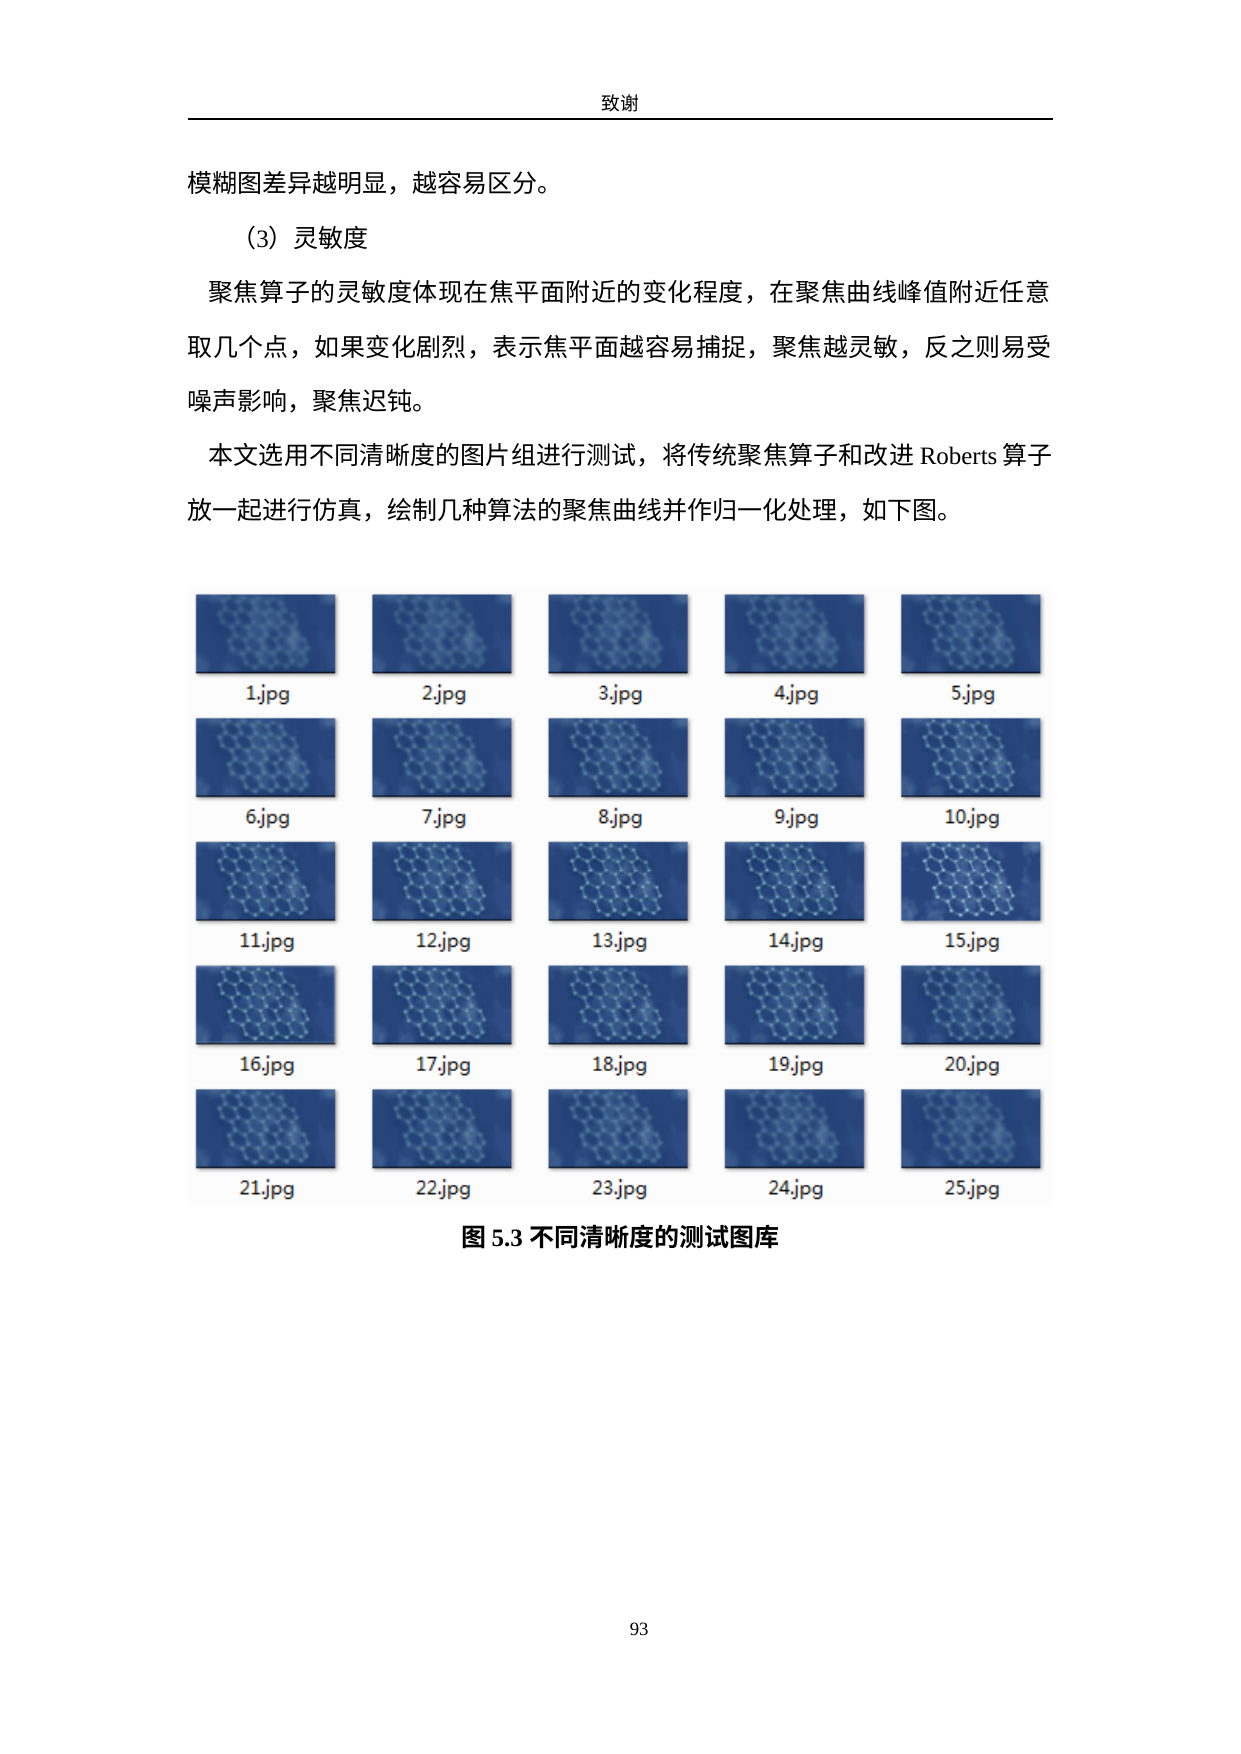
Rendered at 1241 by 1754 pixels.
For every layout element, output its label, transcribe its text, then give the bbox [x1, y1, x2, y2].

list 灵敏度 [187, 218, 1053, 254]
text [187, 164, 1053, 200]
picture [187, 587, 1053, 1204]
text 本文选用不同清晰度的图片组进行测试，将传统聚焦算子和改进Roberts算子放一起进行仿真，绘制几种算法的聚焦曲线并作归一化处理，如下图。 [187, 436, 1053, 526]
text 图5.3 不同清晰度的测试图库 [187, 1218, 1053, 1254]
text 聚焦算子的灵敏度体现在焦平面附近的变化程度，在聚焦曲线峰值附近任意取几个点，如果变化剧烈，表示焦平面越容易捕捉，聚焦越灵敏，反之则易受噪声影响，聚焦迟钝。 [187, 273, 1053, 418]
